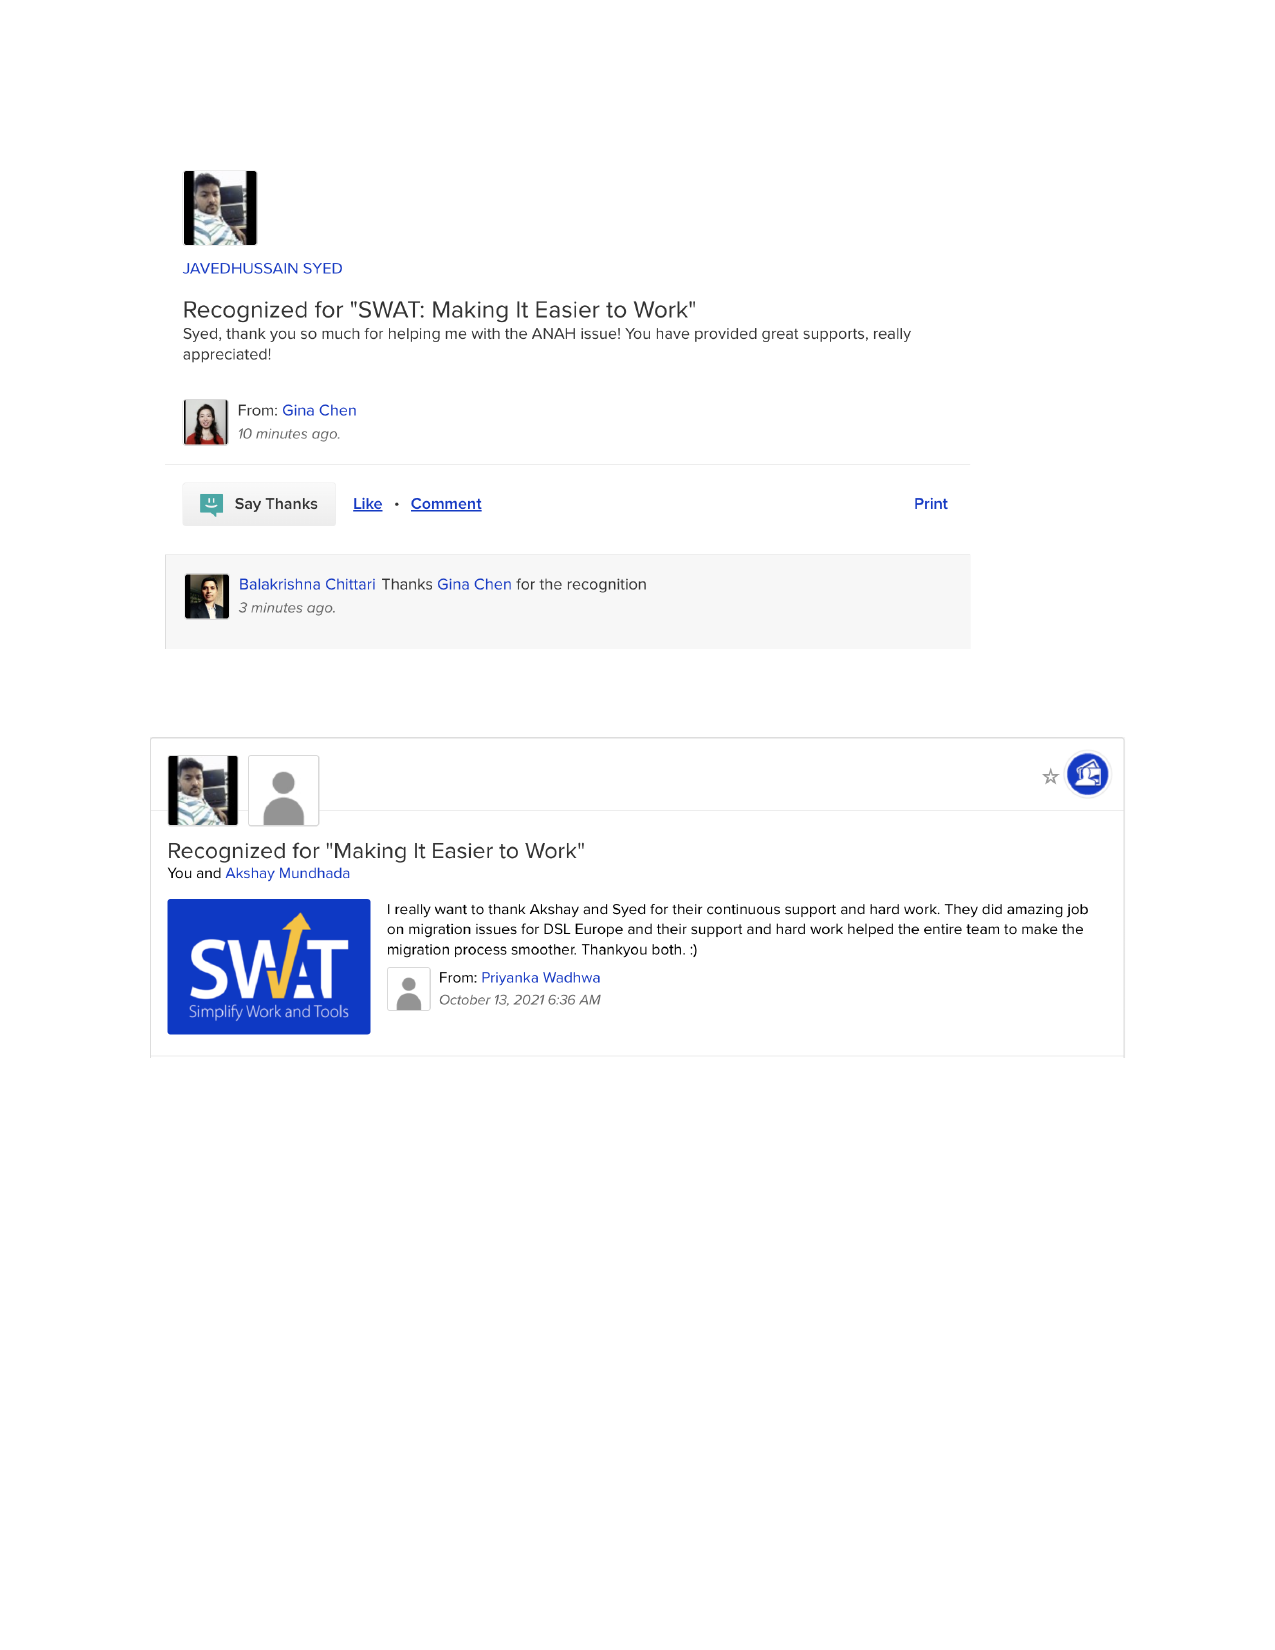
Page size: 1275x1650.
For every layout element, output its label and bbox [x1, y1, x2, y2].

picture [150, 150, 971, 649]
picture [150, 737, 1125, 1058]
